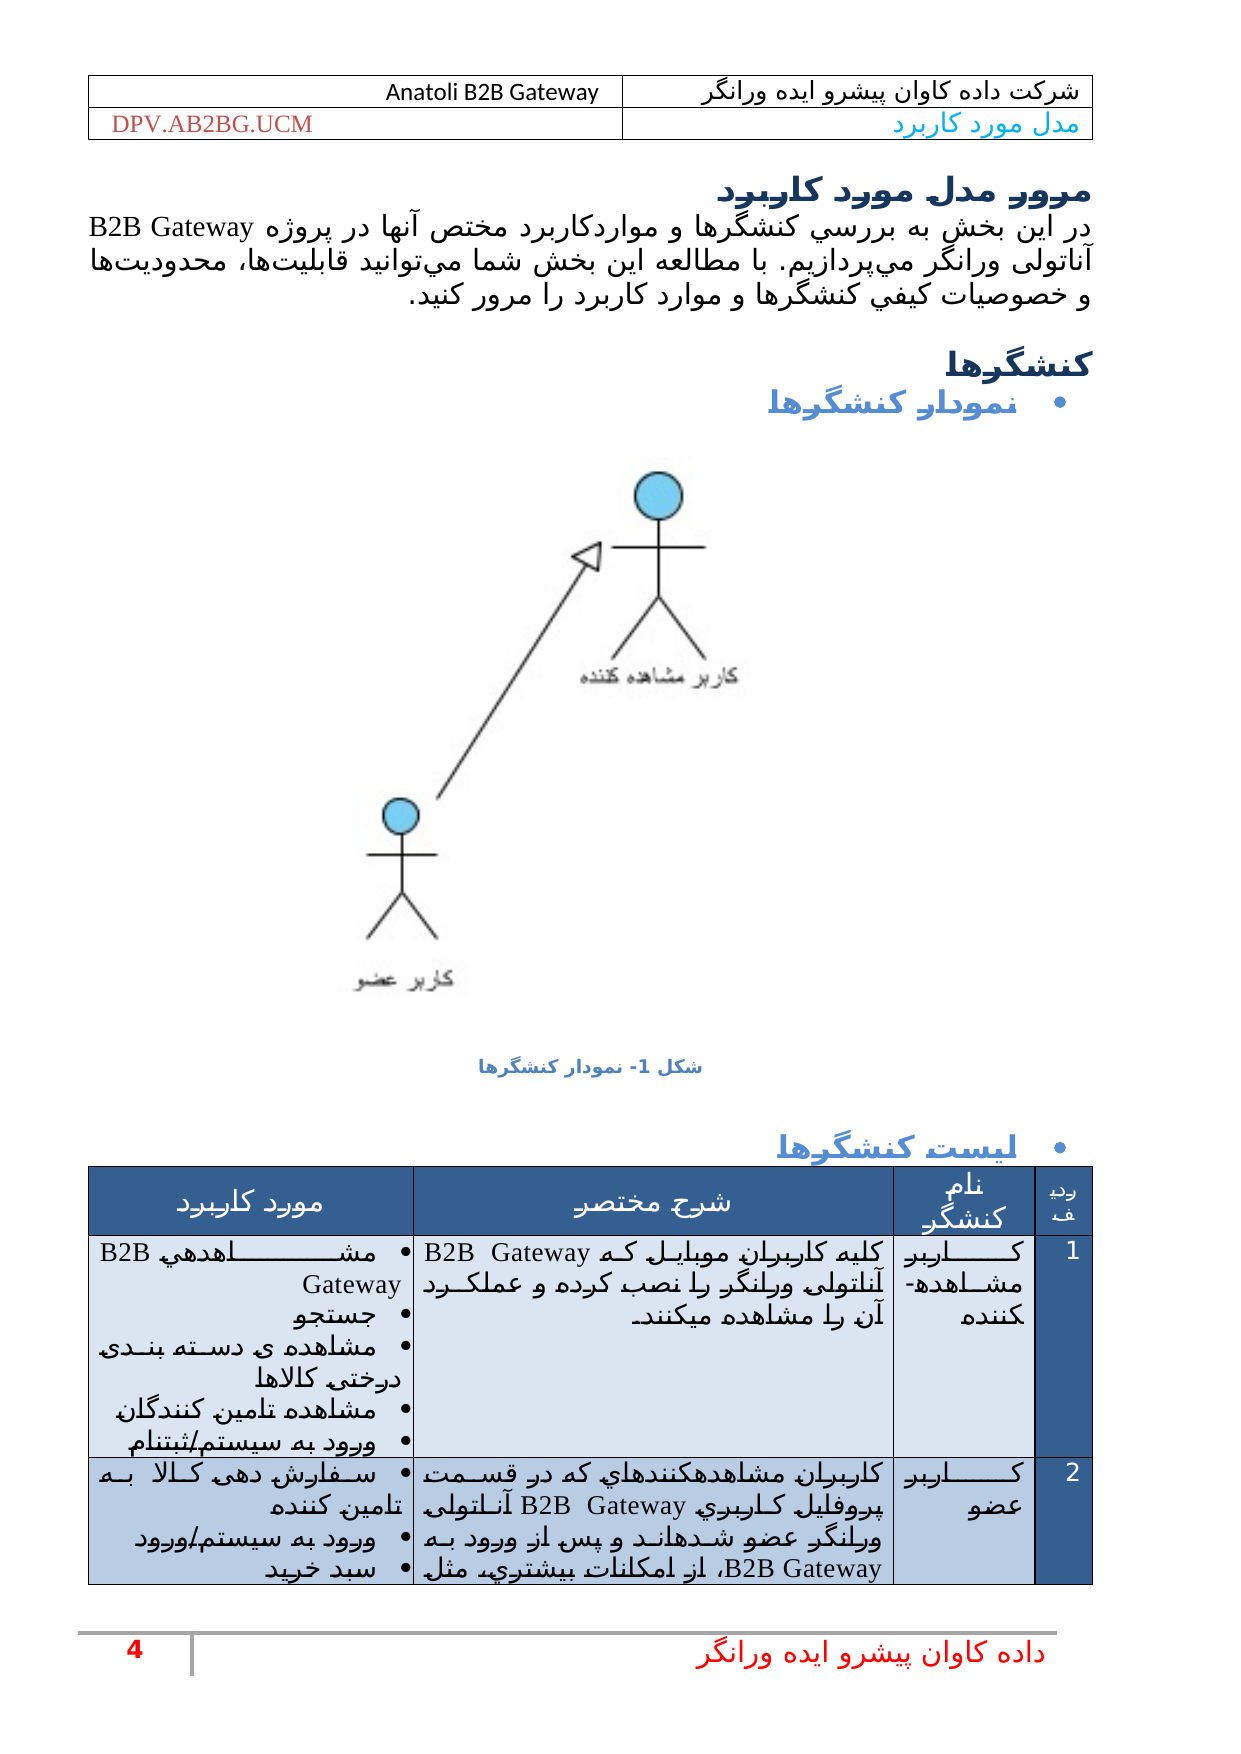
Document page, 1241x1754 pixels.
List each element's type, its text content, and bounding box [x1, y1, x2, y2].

subtitle كنشگرها [89, 345, 1092, 384]
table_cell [414, 1458, 893, 1584]
table_cell 1 [1036, 1236, 1092, 1457]
table_cell كليه كاربران موبايل كه B2B Gateway آناتولی ورانگر را نصب کرده و عملکرد آن را مشاهده ميكنند. [414, 1236, 893, 1457]
picture [320, 456, 861, 1057]
table_cell کاربر عضو [894, 1458, 1034, 1584]
list ليست كنشگرها [89, 1129, 1055, 1166]
table_cell مشاهدهي B2B Gateway جستجو مشاهده ی دسته بندی درختی کالاها مشاهده تامین کنندگان ورود به سیستم/ثبتنام [89, 1236, 413, 1457]
table_header نام كنشگر [894, 1167, 1034, 1235]
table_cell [89, 1458, 413, 1584]
text شکل 1- نمودار کنشگرها [89, 1056, 1092, 1078]
table_header شرح مختصر [414, 1167, 893, 1235]
table_cell 2 [1036, 1458, 1092, 1584]
subtitle مرور مدل مورد كاربرد [89, 171, 1092, 209]
text در اين بخش به بررسي كنشگرها و مواردكاربرد مختص آنها در پروژه B2B Gateway آناتولی ورانگر مي‌پردازيم. با مطالعه اين بخش شما مي‌توانيد قابليت‌ها،‌ محدوديت‌ها و خصوصيات كيفي كنشگرها و موارد كاربرد را مرور كنيد. [89, 209, 1092, 312]
list نمودار كنشگرها [89, 384, 1055, 420]
table_header مورد كاربرد [89, 1167, 413, 1235]
table_cell کاربر مشاهدهكننده [894, 1236, 1034, 1457]
table_header رديف [1036, 1167, 1092, 1235]
